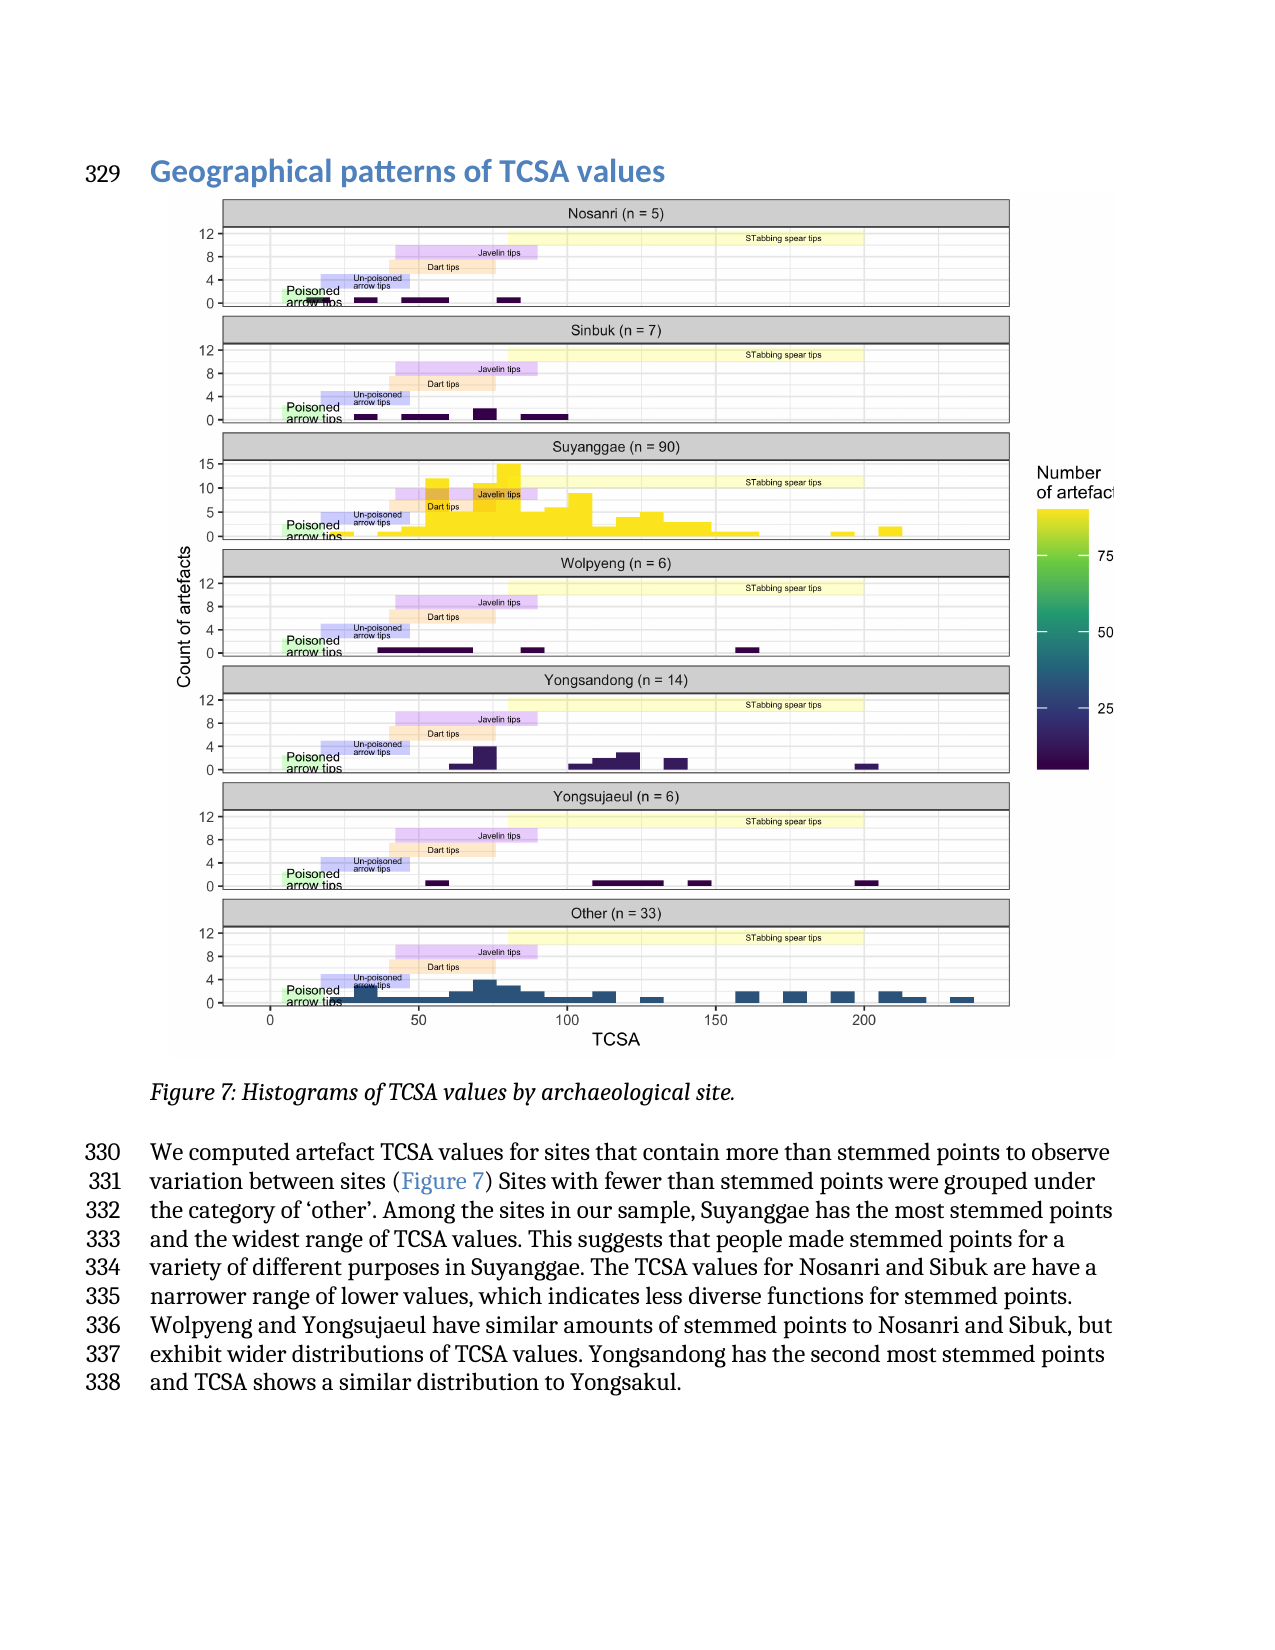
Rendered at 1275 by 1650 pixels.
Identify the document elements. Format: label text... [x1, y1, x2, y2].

subtitle Geographical patterns of TCSA values [150, 150, 1125, 191]
table_header Figure 7: Histograms of TCSA values by archaeological site. [139, 191, 1114, 1119]
text We computed artefact TCSA values for sites that contain more than stemmed points to observe variation between sites (Figure 7) Sites with fewer than stemmed points were grouped under the category of ‘other’. Among the sites in our sample, Suyanggae has the most stemmed points and the widest range of TCSA values. This suggests that people made stemmed points for a variety of different purposes in Suyanggae. The TCSA values for Nosanri and Sibuk are have a narrower range of lower values, which indicates less diverse functions for stemmed points. Wolpyeng and Yongsujaeul have similar amounts of stemmed points to Nosanri and Sibuk, but exhibit wider distributions of TCSA values. Yongsandong has the second most stemmed points and TCSA shows a similar distribution to Yongsakul. [150, 1138, 1125, 1397]
picture [168, 190, 1114, 1058]
